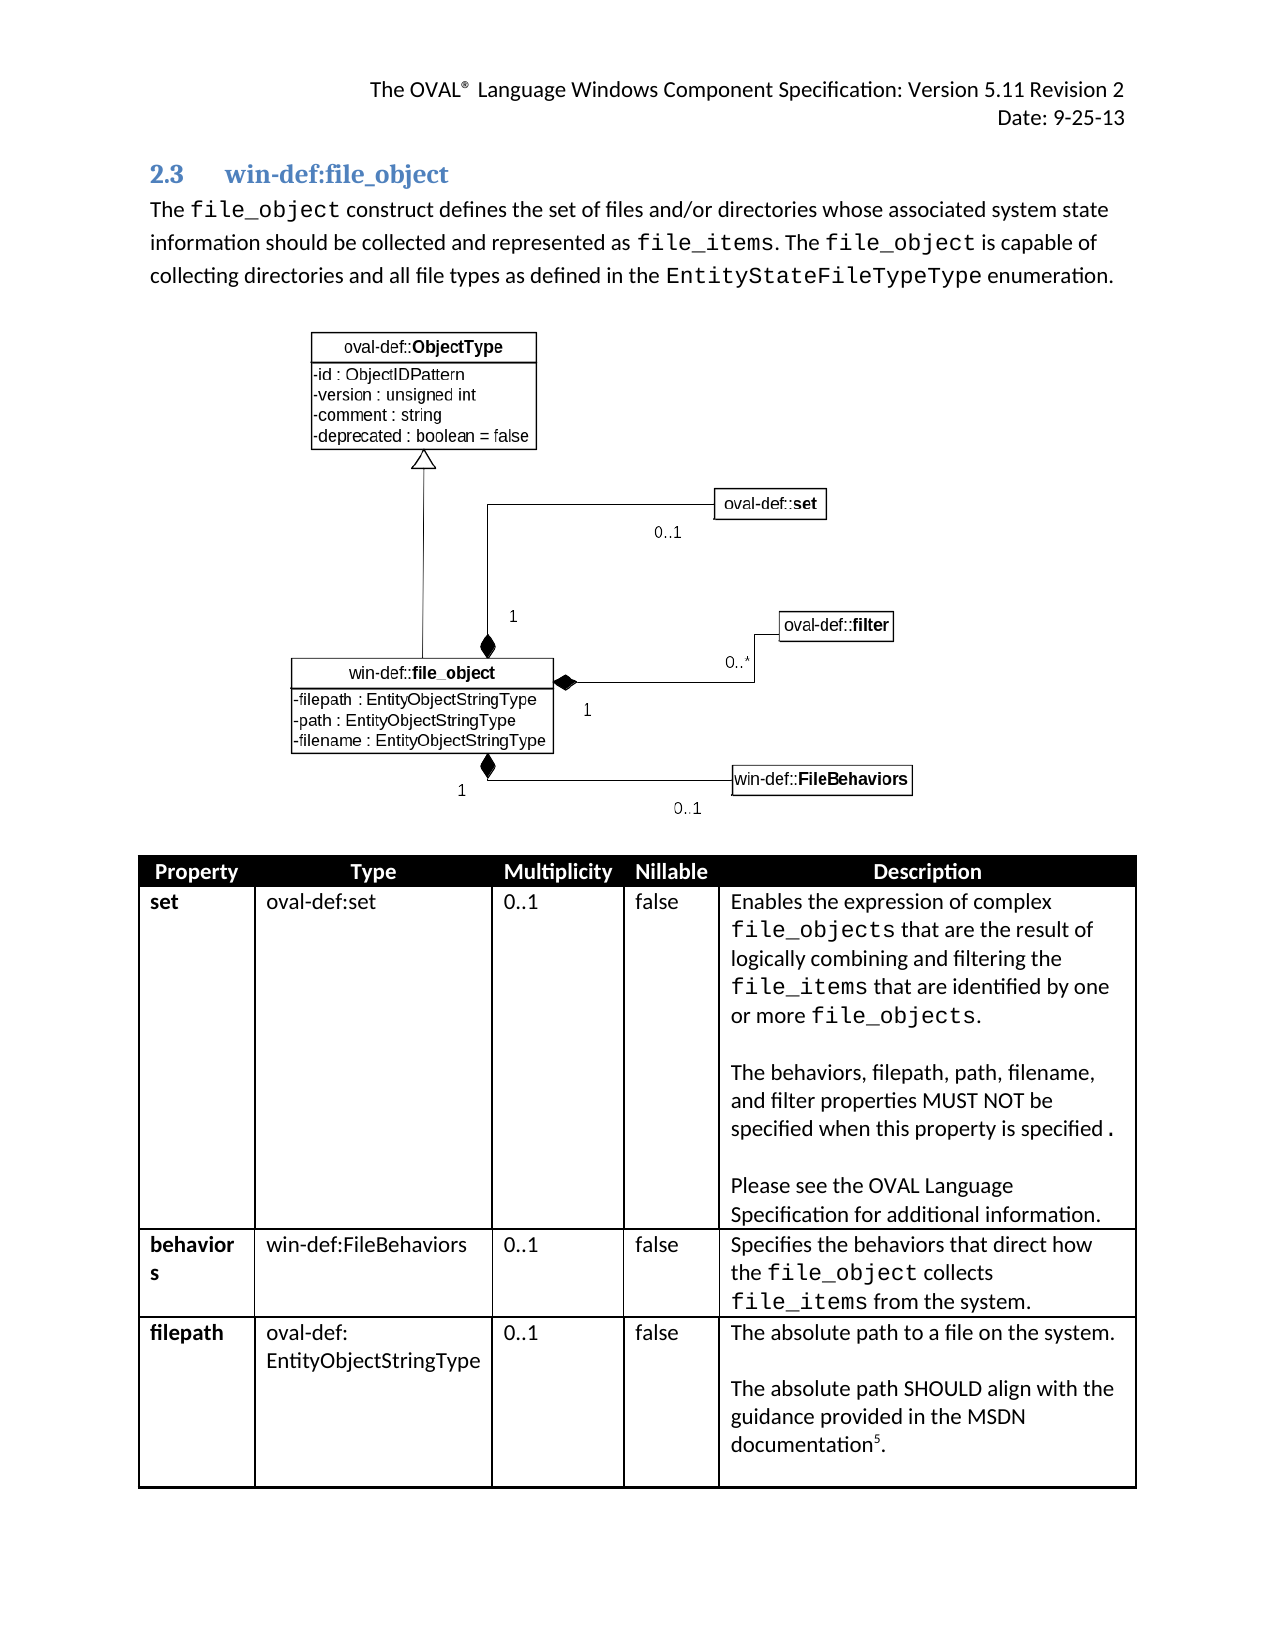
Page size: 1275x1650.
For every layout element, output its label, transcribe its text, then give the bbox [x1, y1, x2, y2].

table_cell filepath [140, 1318, 254, 1486]
table_cell Enables the expression of complex file_objects that are the result of logically combining and filtering the file_items that are identified by one or more file_objects. The behaviors, filepath, path, filename, and filter properties MUST NOT be specified when this property is specified. Please see the OVAL Language Specification for additional information. [720, 887, 1135, 1228]
table_cell win-def:FileBehaviors [255, 1230, 492, 1316]
table_header Description [720, 857, 1135, 885]
table_cell behaviors [140, 1230, 254, 1316]
text The file_object construct defines the set of files and/or directories whose associated system state information should be collected and represented as file_items. The file_object is capable of collecting directories and all file types as defined in the EntityStateFileTypeType enumeration. [150, 195, 1125, 291]
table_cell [256, 1318, 491, 1486]
table_header Property [140, 857, 254, 885]
table_cell false [625, 1318, 718, 1486]
table_cell 0..1 [493, 1318, 623, 1486]
table_cell 0..1 [493, 887, 623, 1228]
table_cell false [624, 1230, 719, 1316]
table_cell oval-def:set [256, 887, 491, 1228]
table_cell false [625, 887, 718, 1228]
table_header Type [255, 857, 492, 885]
table_cell Specifies the behaviors that direct how the file_object collects file_items from the system. [720, 1230, 1135, 1316]
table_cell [720, 1318, 1135, 1486]
table_cell set [140, 887, 254, 1228]
table_header Nillable [624, 857, 719, 885]
table_cell 0..1 [493, 1230, 623, 1316]
subtitle win-def:file_object [150, 159, 1125, 190]
table_header Multiplicity [493, 857, 623, 885]
